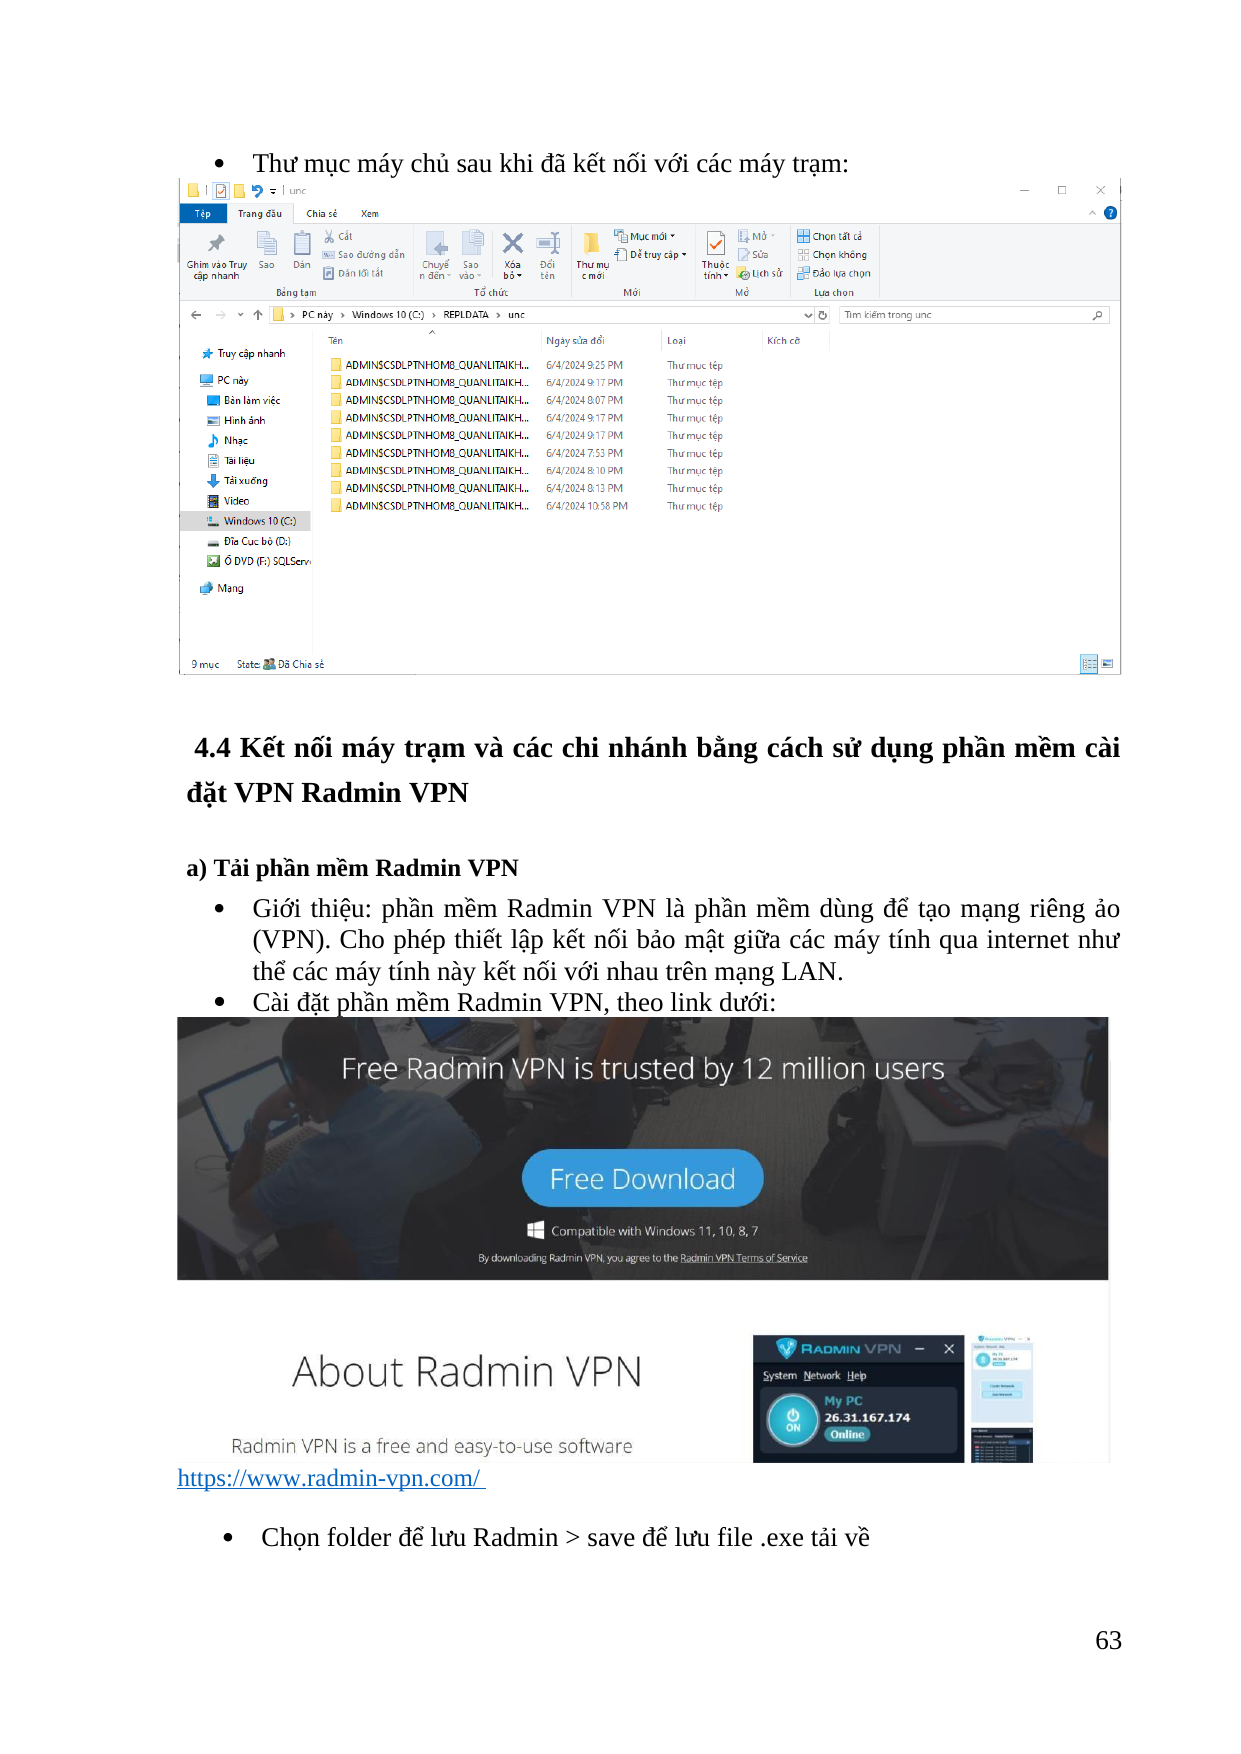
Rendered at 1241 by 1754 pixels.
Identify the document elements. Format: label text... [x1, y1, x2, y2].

picture [177, 1017, 1111, 1463]
list Cài đặt phần mềm Radmin VPN, theo link dưới: [215, 986, 1121, 1017]
list Giới thiệu: phần mềm Radmin VPN là phần mềm dùng để tạo mạng riêng ảo (VPN). Cho phép thiết lập kết nối bảo mật giữa các máy tính qua internet như thể các máy tính này kết nối với nhau trên mạng LAN. [215, 892, 1121, 986]
subtitle 4.4 Kết nối máy trạm và các chi nhánh bằng cách sử dụng phần mềm cài đặt VPN Radmin VPN [186, 730, 1122, 808]
subtitle a) Tải phần mềm Radmin VPN [186, 853, 1122, 882]
list Chọn folder để lưu Radmin > save để lưu file .exe tải về [224, 1521, 1121, 1552]
picture [177, 178, 1122, 675]
list Thư mục máy chủ sau khi đã kết nối với các máy trạm: [215, 147, 1121, 178]
